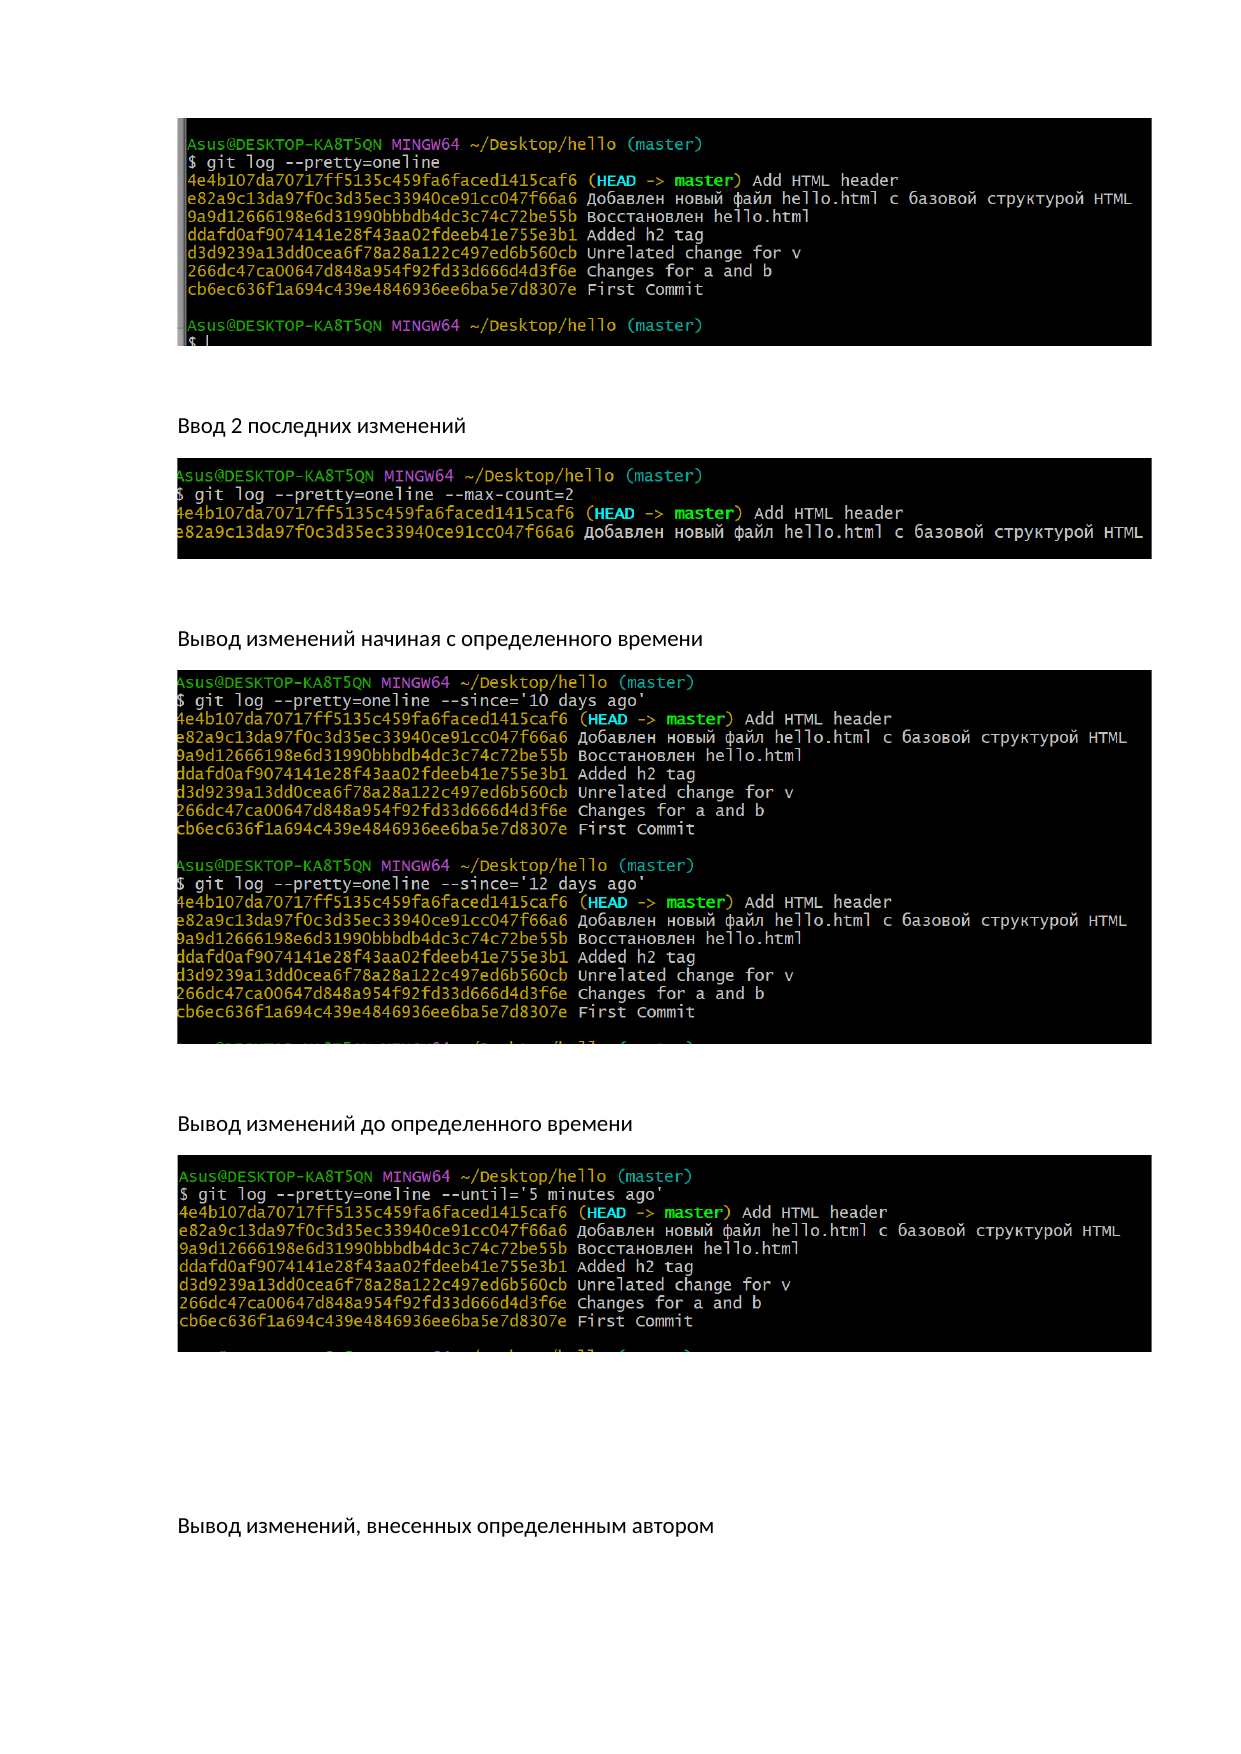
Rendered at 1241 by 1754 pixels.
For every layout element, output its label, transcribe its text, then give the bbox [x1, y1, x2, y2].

picture [177, 118, 1152, 346]
text Ввод 2 последних изменений [177, 411, 1152, 439]
picture [177, 670, 1152, 1044]
picture [177, 1155, 1152, 1352]
text Вывод изменений начиная с определенного времени [177, 624, 1152, 652]
text Вывод изменений до определенного времени [177, 1109, 1152, 1137]
text Вывод изменений, внесенных определенным автором [177, 1511, 1152, 1539]
picture [177, 458, 1152, 559]
